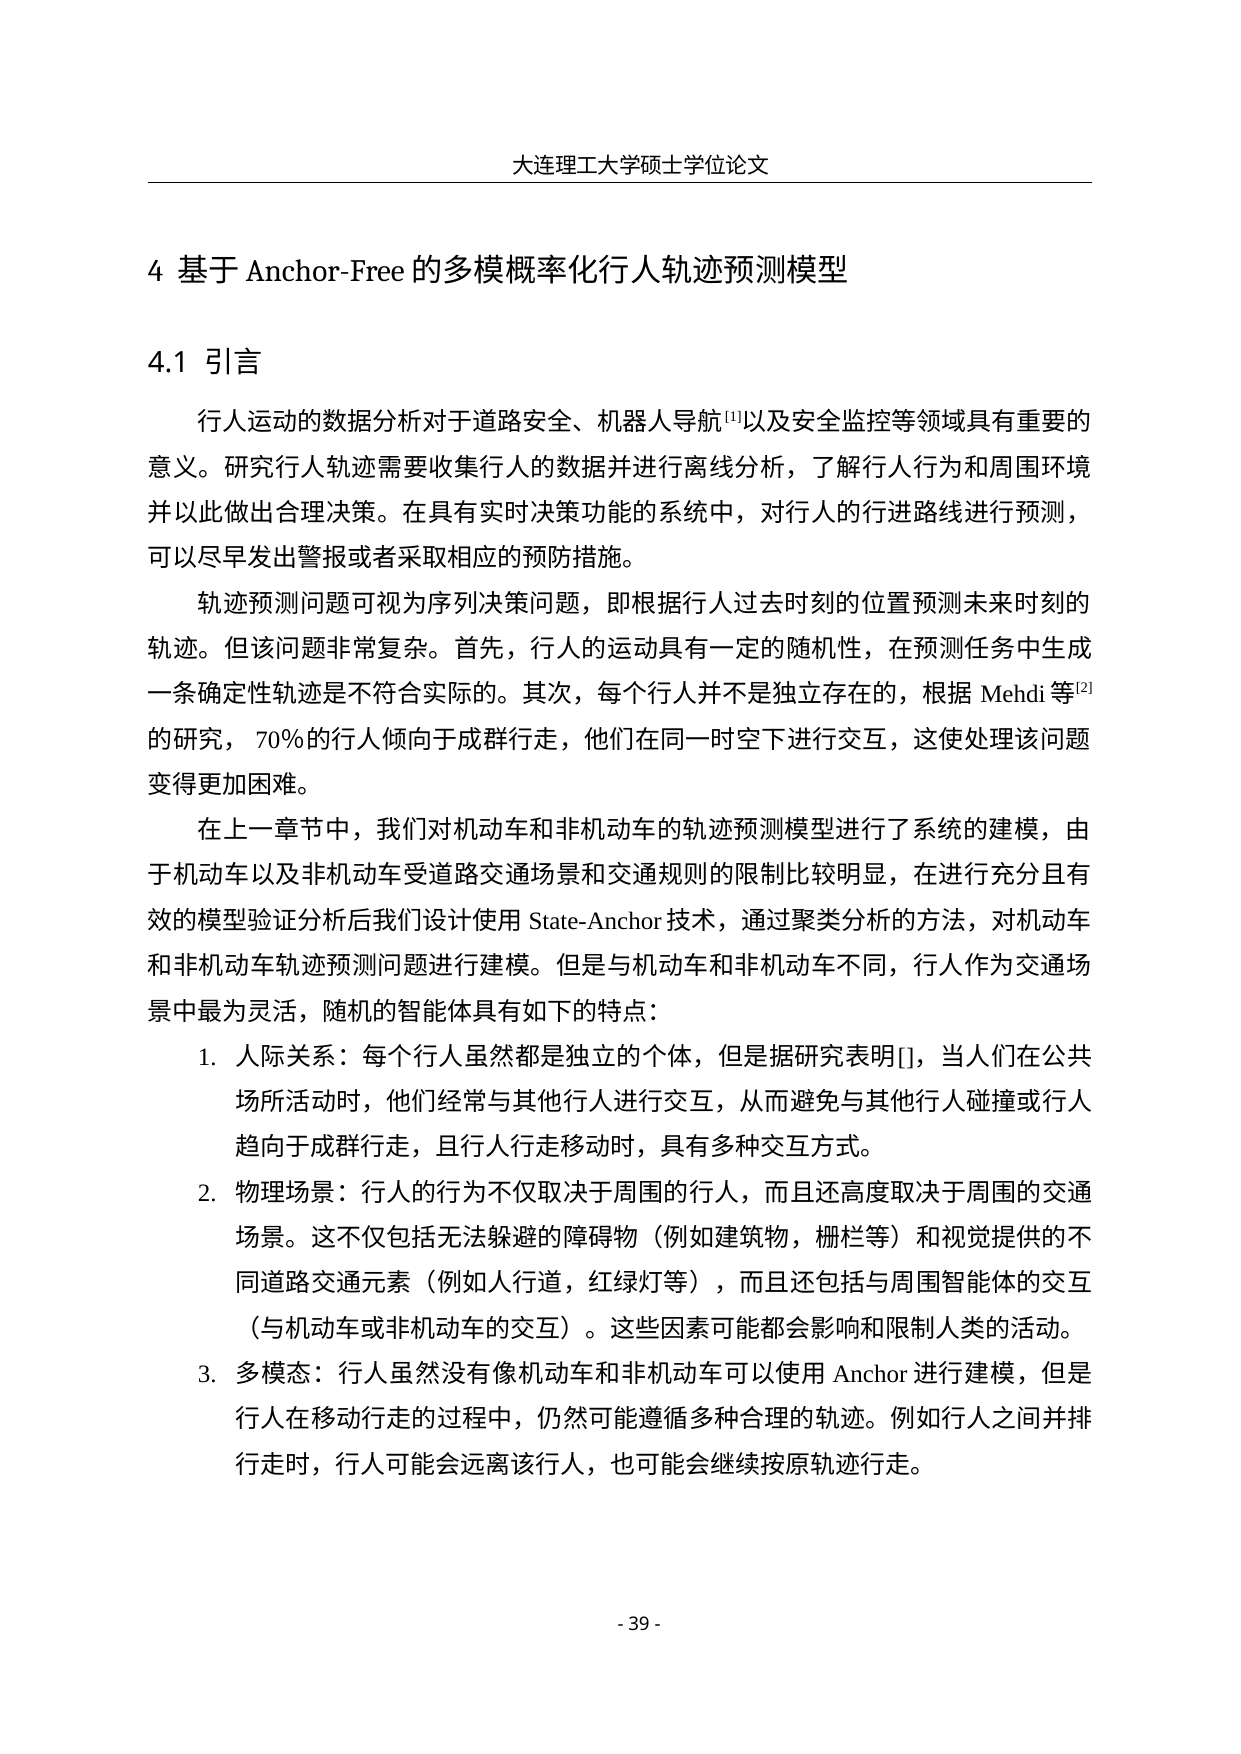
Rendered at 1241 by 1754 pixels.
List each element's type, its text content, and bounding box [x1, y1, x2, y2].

text 4 基于Anchor-Free的多模概率化行人轨迹预测模型 [148, 246, 1092, 291]
text 行人运动的数据分析对于道路安全、机器人导航[1]以及安全监控等领域具有重要的意义。研究行人轨迹需要收集行人的数据并进行离线分析，了解行人行为和周围环境并以此做出合理决策。在具有实时决策功能的系统中，对行人的行进路线进行预测，可以尽早发出警报或者采取相应的预防措施。 [148, 402, 1092, 574]
text 轨迹预测问题可视为序列决策问题，即根据行人过去时刻的位置预测未来时刻的轨迹。但该问题非常复杂。首先，行人的运动具有一定的随机性，在预测任务中生成一条确定性轨迹是不符合实际的。其次，每个行人并不是独立存在的，根据Mehdi等[2]的研究， 70％的行人倾向于成群行走，他们在同一时空下进行交互，这使处理该问题变得更加困难。 [148, 583, 1092, 801]
subtitle 4.1 引言 [148, 338, 1092, 381]
text 在上一章节中，我们对机动车和非机动车的轨迹预测模型进行了系统的建模，由于机动车以及非机动车受道路交通场景和交通规则的限制比较明显，在进行充分且有效的模型验证分析后我们设计使用State-Anchor技术，通过聚类分析的方法，对机动车和非机动车轨迹预测问题进行建模。但是与机动车和非机动车不同，行人作为交通场景中最为灵活，随机的智能体具有如下的特点： [148, 810, 1092, 1027]
list 人际关系：每个行人虽然都是独立的个体，但是据研究表明[]，当人们在公共场所活动时，他们经常与其他行人进行交互，从而避免与其他行人碰撞或行人趋向于成群行走，且行人行走移动时，具有多种交互方式。 [198, 1036, 1092, 1163]
list 物理场景：行人的行为不仅取决于周围的行人，而且还高度取决于周围的交通场景。这不仅包括无法躲避的障碍物（例如建筑物，栅栏等）和视觉提供的不同道路交通元素（例如人行道，红绿灯等），而且还包括与周围智能体的交互（与机动车或非机动车的交互）。这些因素可能都会影响和限制人类的活动。 [198, 1172, 1092, 1344]
list 多模态：行人虽然没有像机动车和非机动车可以使用Anchor进行建模，但是行人在移动行走的过程中，仍然可能遵循多种合理的轨迹。例如行人之间并排行走时，行人可能会远离该行人，也可能会继续按原轨迹行走。 [198, 1353, 1092, 1480]
